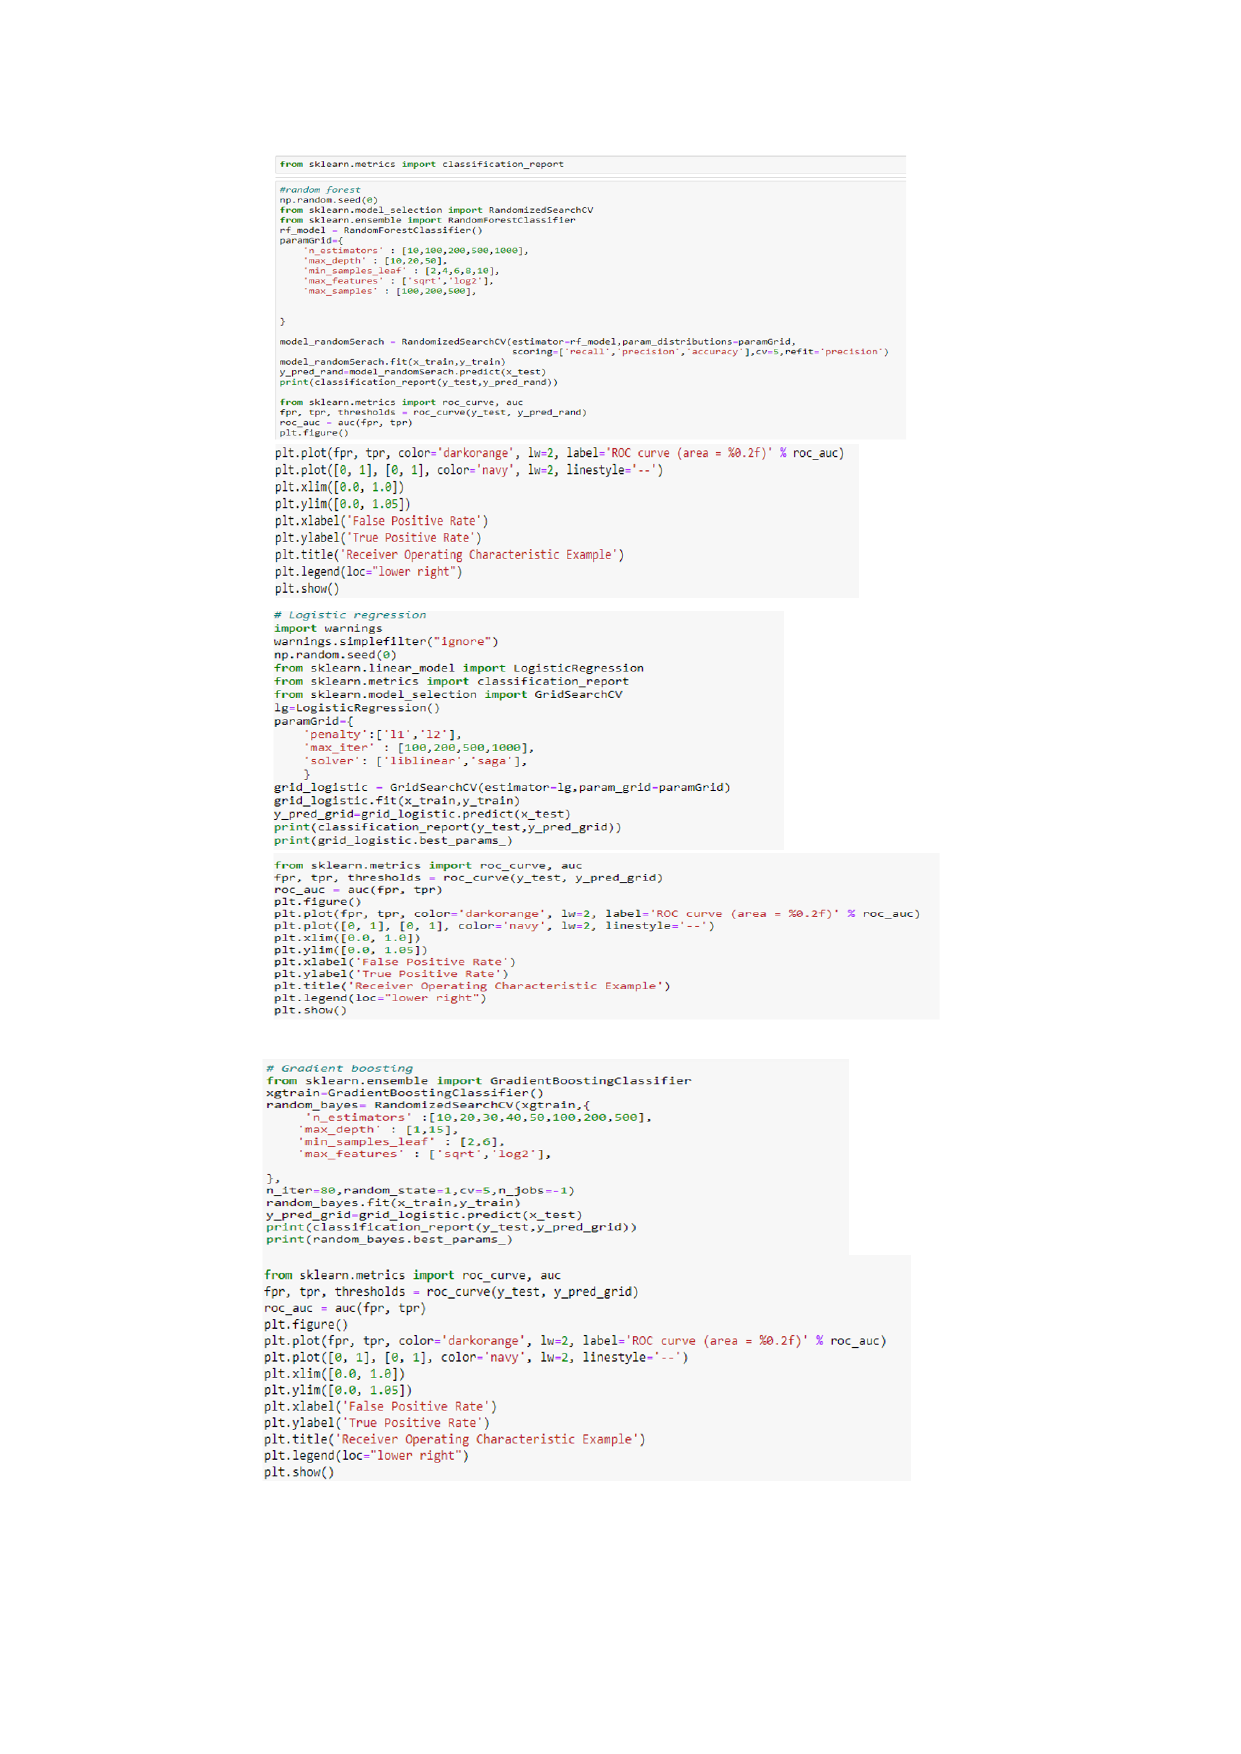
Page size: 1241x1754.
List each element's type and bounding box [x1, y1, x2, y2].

picture [259, 1051, 916, 1481]
picture [265, 150, 940, 1023]
